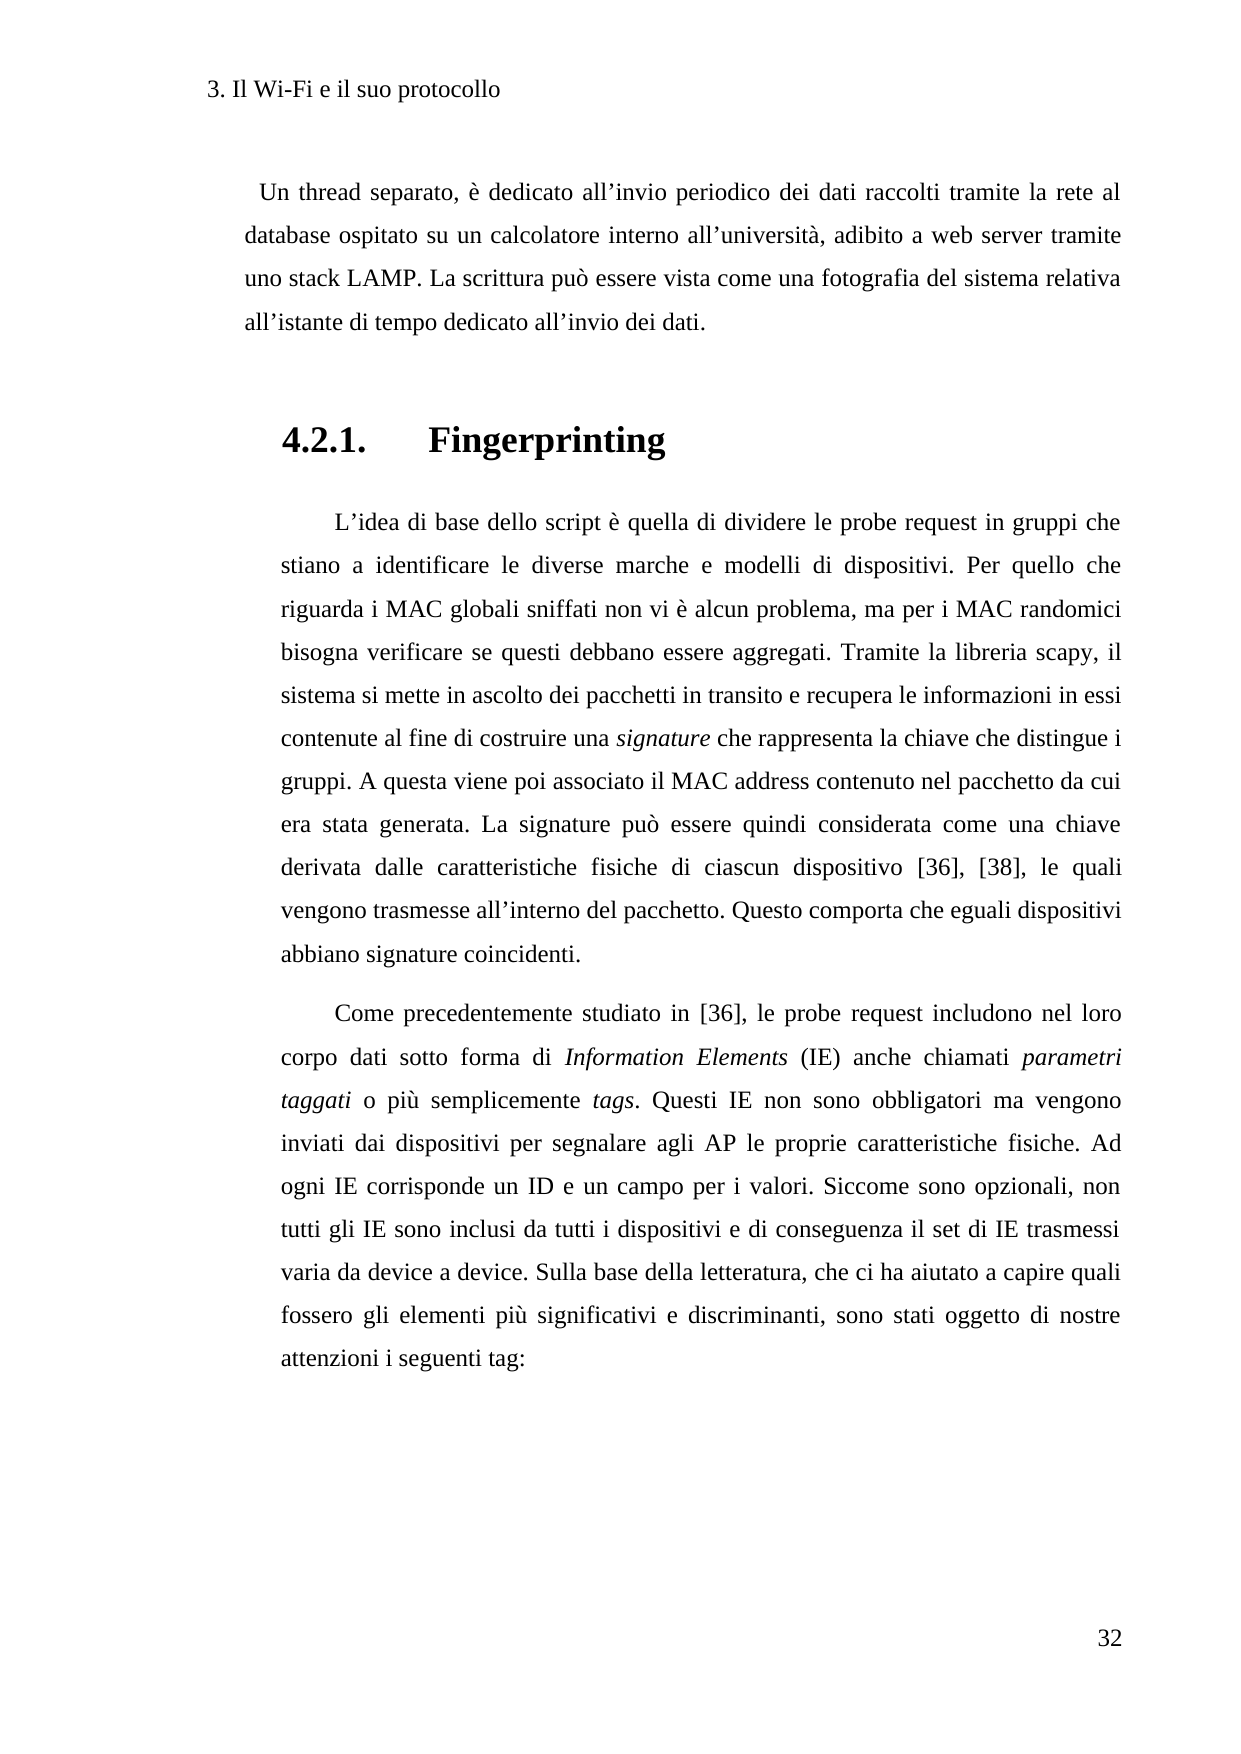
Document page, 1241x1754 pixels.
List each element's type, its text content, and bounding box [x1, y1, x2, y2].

text L’idea di base dello script è quella di dividere le probe request in gruppi che stiano a identificare le diverse marche e modelli di dispositivi. Per quello che riguarda i MAC globali sniffati non vi è alcun problema, ma per i MAC randomici bisogna verificare se questi debbano essere aggregati. Tramite la libreria scapy, il sistema si mette in ascolto dei pacchetti in transito e recupera le informazioni in essi contenute al fine di costruire una signature che rappresenta la chiave che distingue i gruppi. A questa viene poi associato il MAC address contenuto nel pacchetto da cui era stata generata. La signature può essere quindi considerata come una chiave derivata dalle caratteristiche fisiche di ciascun dispositivo , , le quali vengono trasmesse all’interno del pacchetto. Questo comporta che eguali dispositivi abbiano signature coincidenti. [281, 507, 1122, 967]
list Fingerprinting [282, 418, 1122, 461]
text Un thread separato, è dedicato all’invio periodico dei dati raccolti tramite la rete al database ospitato su un calcolatore interno all’università, adibito a web server tramite uno stack LAMP. La scrittura può essere vista come una fotografia del sistema relativa all’istante di tempo dedicato all’invio dei dati. [244, 177, 1122, 335]
text Come precedentemente studiato in , le probe request includono nel loro corpo dati sotto forma di Information Elements (IE) anche chiamati parametri taggati o più semplicemente tags. Questi IE non sono obbligatori ma vengono inviati dai dispositivi per segnalare agli AP le proprie caratteristiche fisiche. Ad ogni IE corrisponde un ID e un campo per i valori. Siccome sono opzionali, non tutti gli IE sono inclusi da tutti i dispositivi e di conseguenza il set di IE trasmessi varia da device a device. Sulla base della letteratura, che ci ha aiutato a capire quali fossero gli elementi più significativi e discriminanti, sono stati oggetto di nostre attenzioni i seguenti tag: [281, 998, 1122, 1372]
